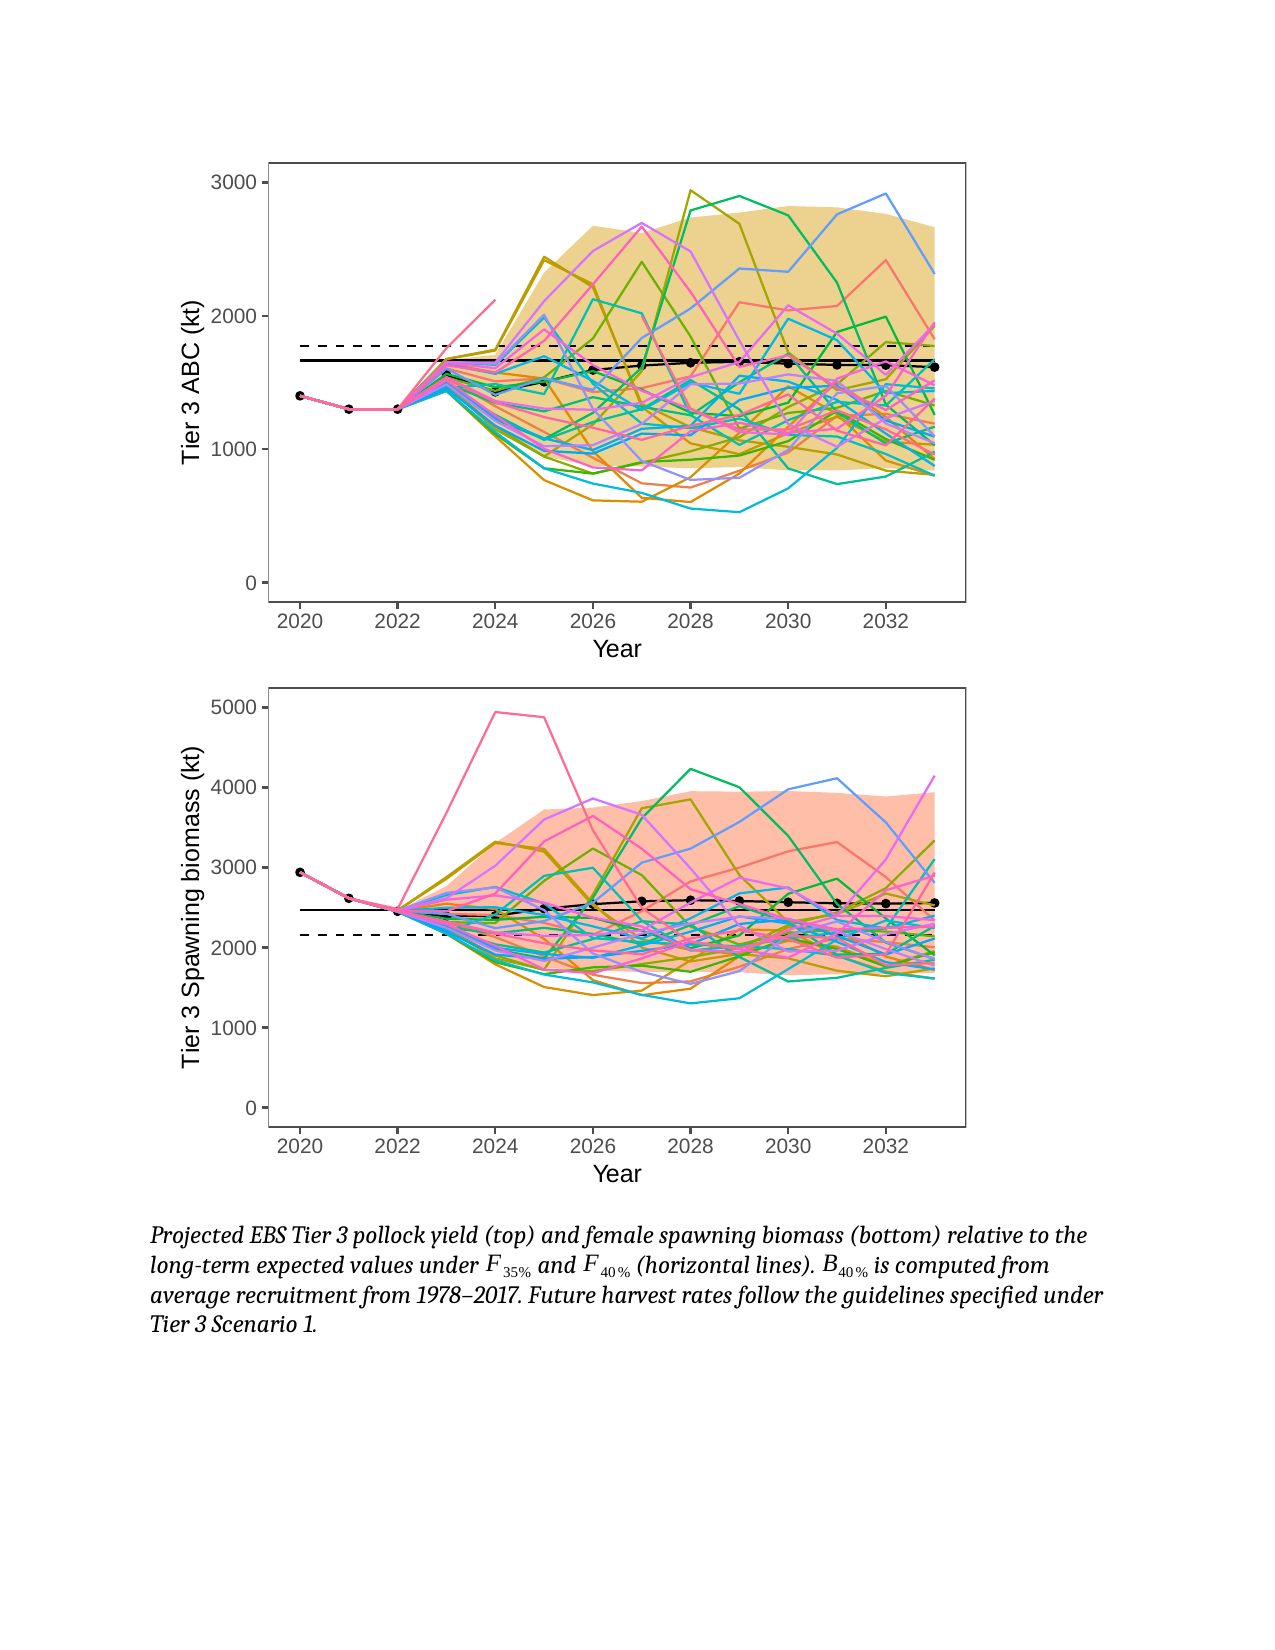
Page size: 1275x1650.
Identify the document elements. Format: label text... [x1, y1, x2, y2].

text Projected EBS Tier 3 pollock yield (top) and female spawning biomass (bottom) relative to the long-term expected values under and (horizontal lines). is computed from average recruitment from 1978–2017. Future harvest rates follow the guidelines specified under Tier 3 Scenario 1. [150, 1221, 1125, 1338]
